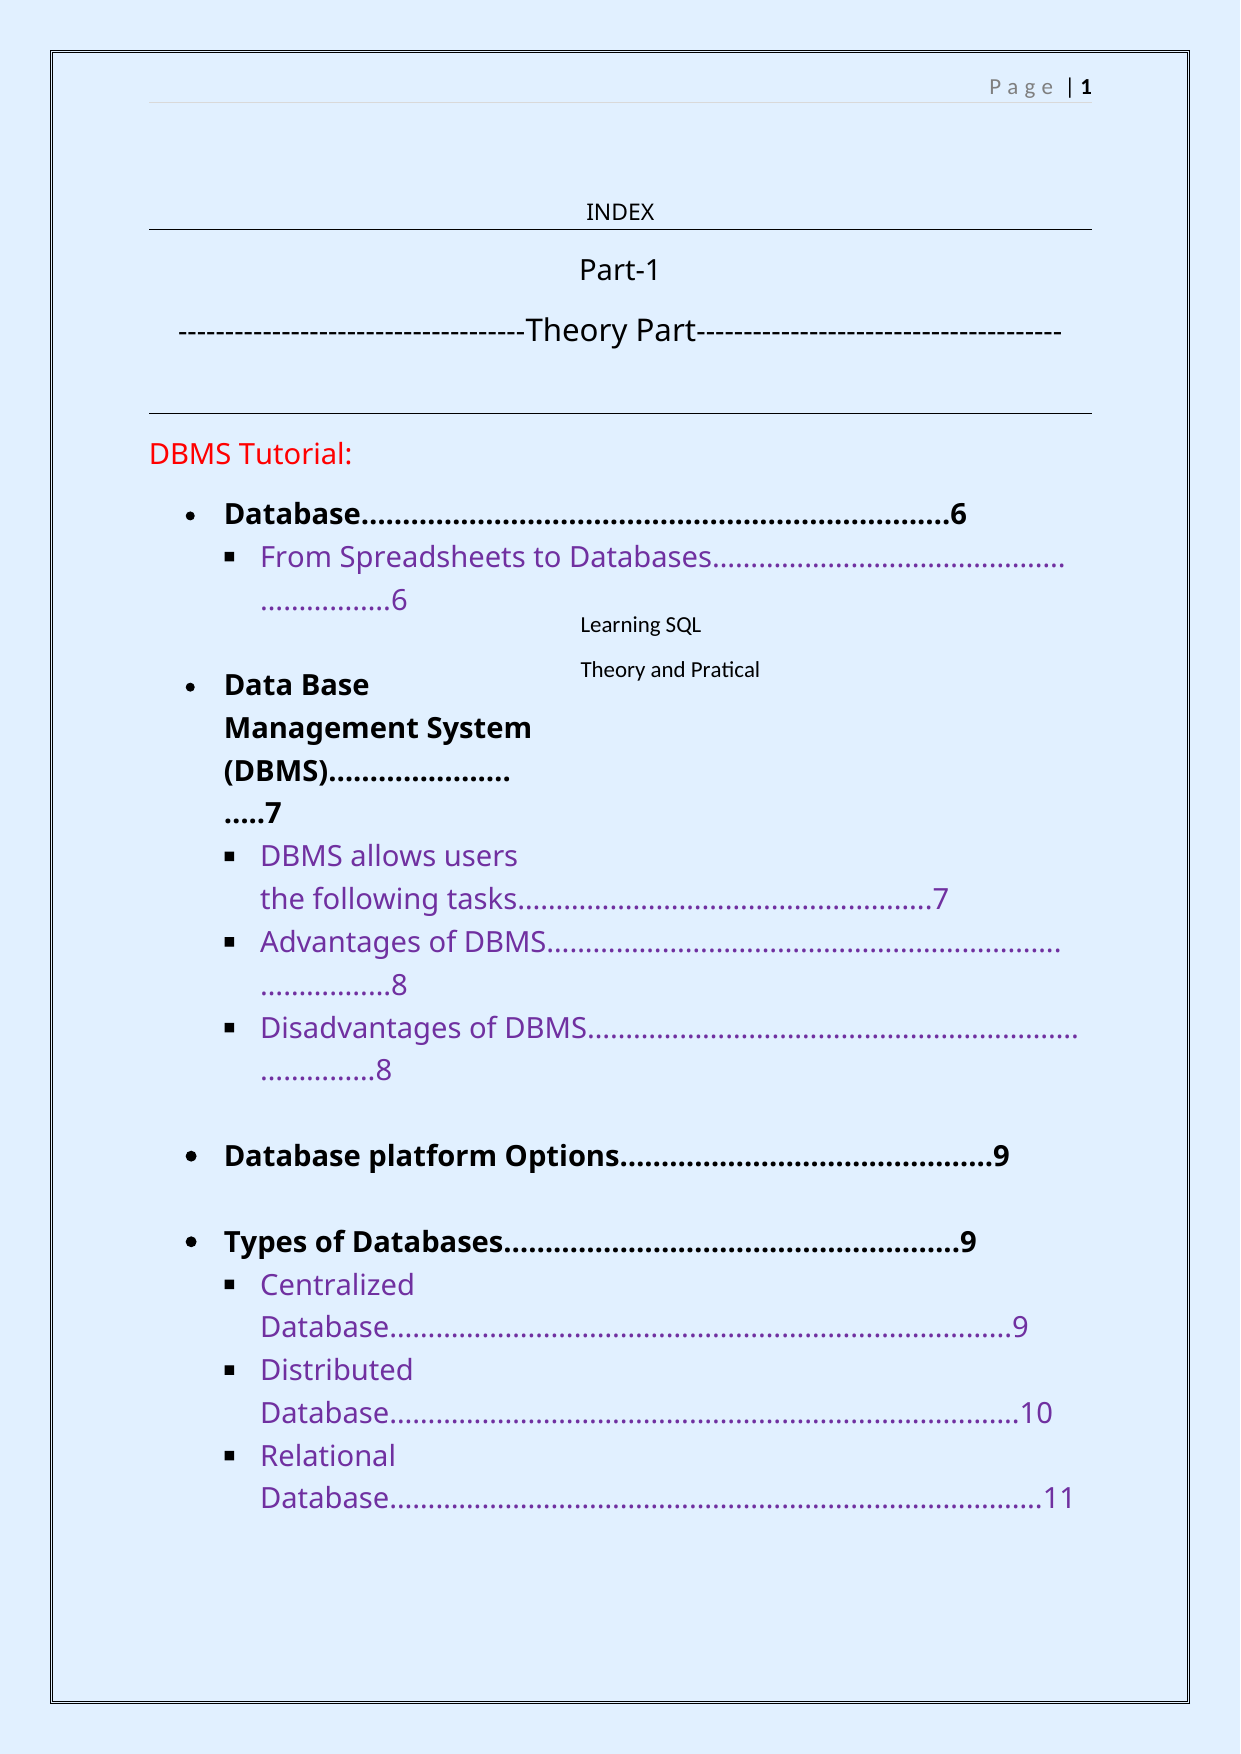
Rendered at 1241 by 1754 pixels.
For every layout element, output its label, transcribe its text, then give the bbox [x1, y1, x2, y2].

list Database platform Options……………………………………...9 [186, 1135, 1092, 1175]
list From Spreadsheets to Databases……………………………………….………….….6 [222, 536, 1092, 618]
list Centralized Database……………………………………………………………………...9 [222, 1264, 1092, 1346]
list Types of Databases………………………..……………………..9 [186, 1221, 1092, 1261]
list DBMS allows users the following tasks…………………………………….………..7 [222, 836, 1092, 918]
text Part-1 [148, 249, 1092, 289]
text INDEX [148, 195, 1092, 230]
text -------------------------------------Theory Part--------------------------------------- [148, 308, 1092, 351]
list Relational Database………………………………………………………………………….11 [222, 1435, 1092, 1517]
list Advantages of DBMS………………………………………………………….…………..…8 [222, 921, 1092, 1004]
list Disadvantages of DBMS……………………………………………………….……………8 [222, 1007, 1092, 1089]
list Distributed Database……………………………………………………………………….10 [222, 1349, 1092, 1432]
text DBMS Tutorial: [148, 434, 1092, 473]
list Data Base Management System (DBMS)………………….…..7 [186, 664, 1092, 832]
list Database…………………………………………………….……….6 [186, 493, 1092, 533]
